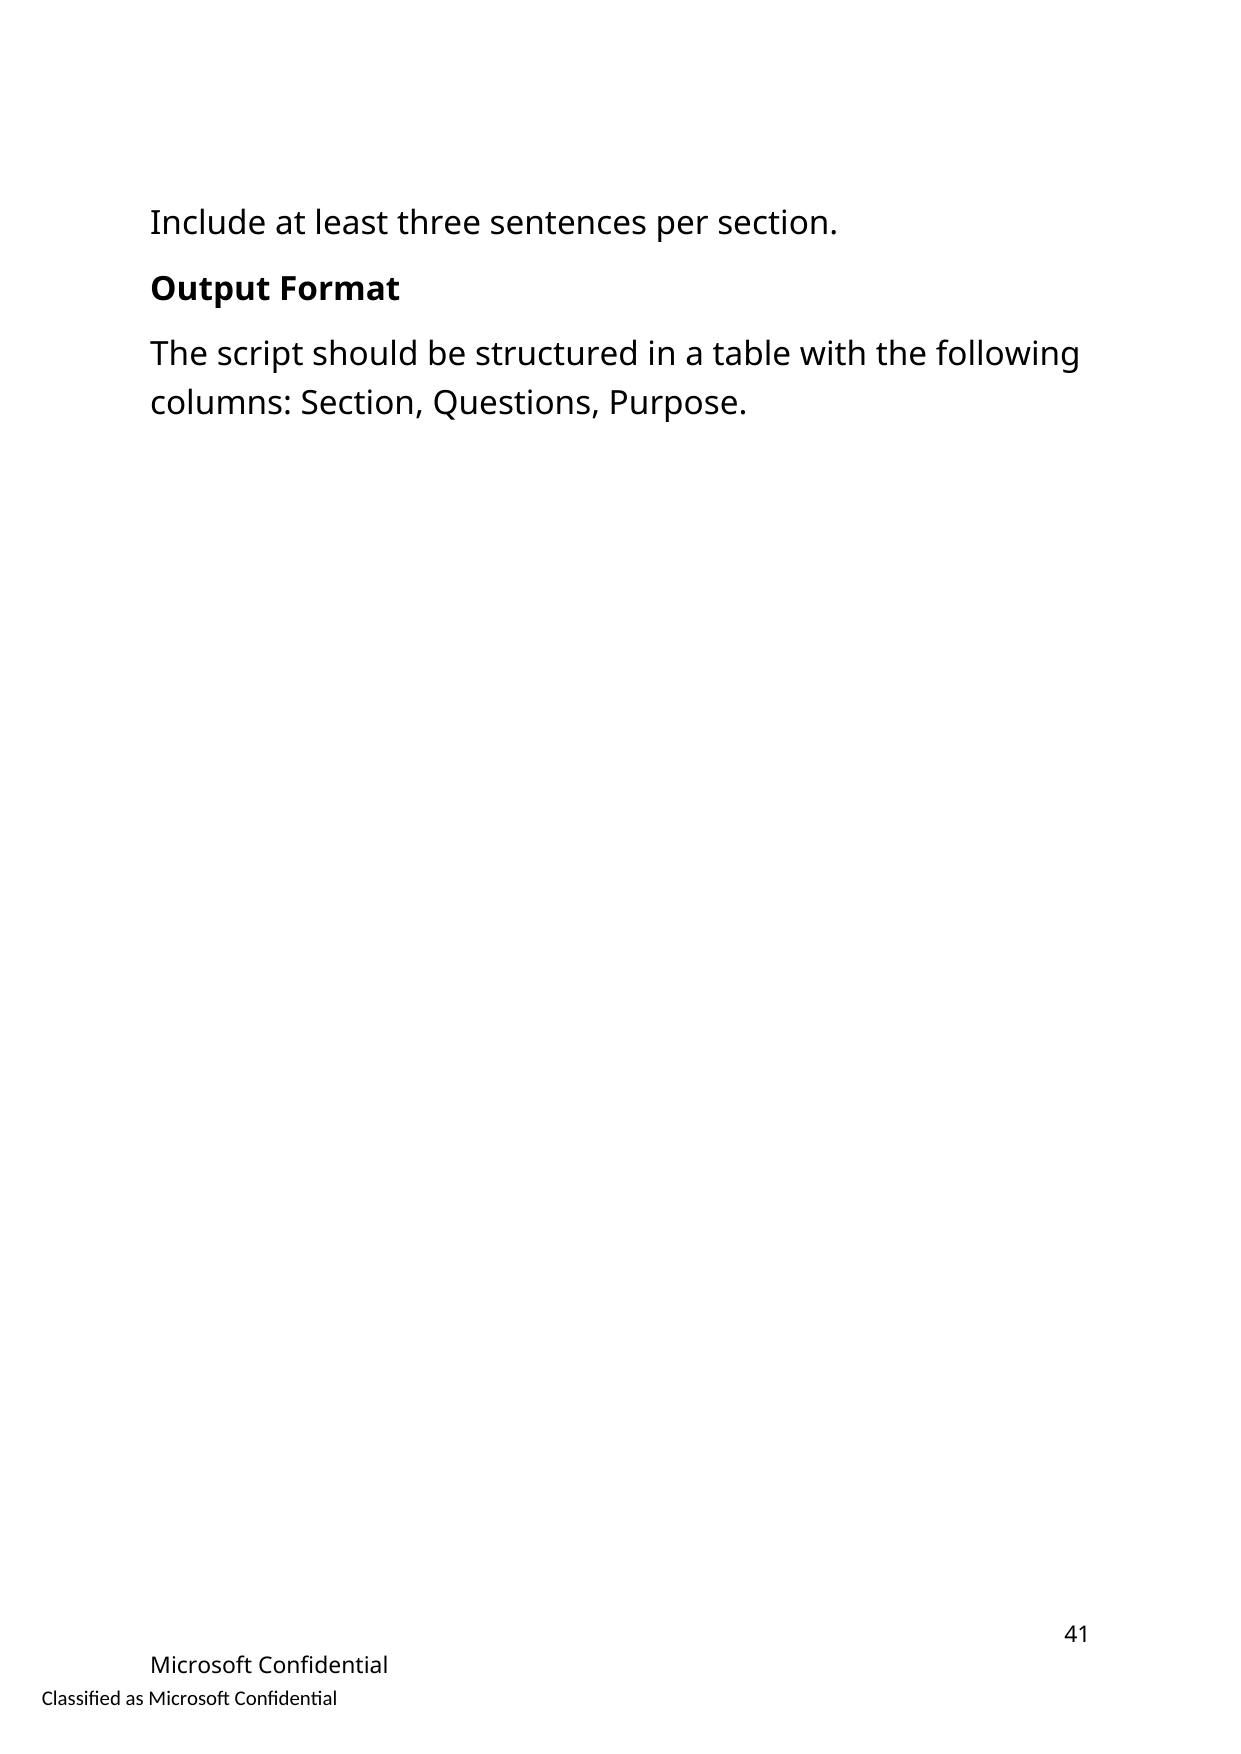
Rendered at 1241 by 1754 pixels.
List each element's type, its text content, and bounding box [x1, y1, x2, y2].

text The script should be structured in a table with the following columns: Section, Questions, Purpose. [150, 330, 1090, 424]
text Include at least three sentences per section. [150, 150, 1090, 244]
text Output Format [150, 264, 1090, 310]
